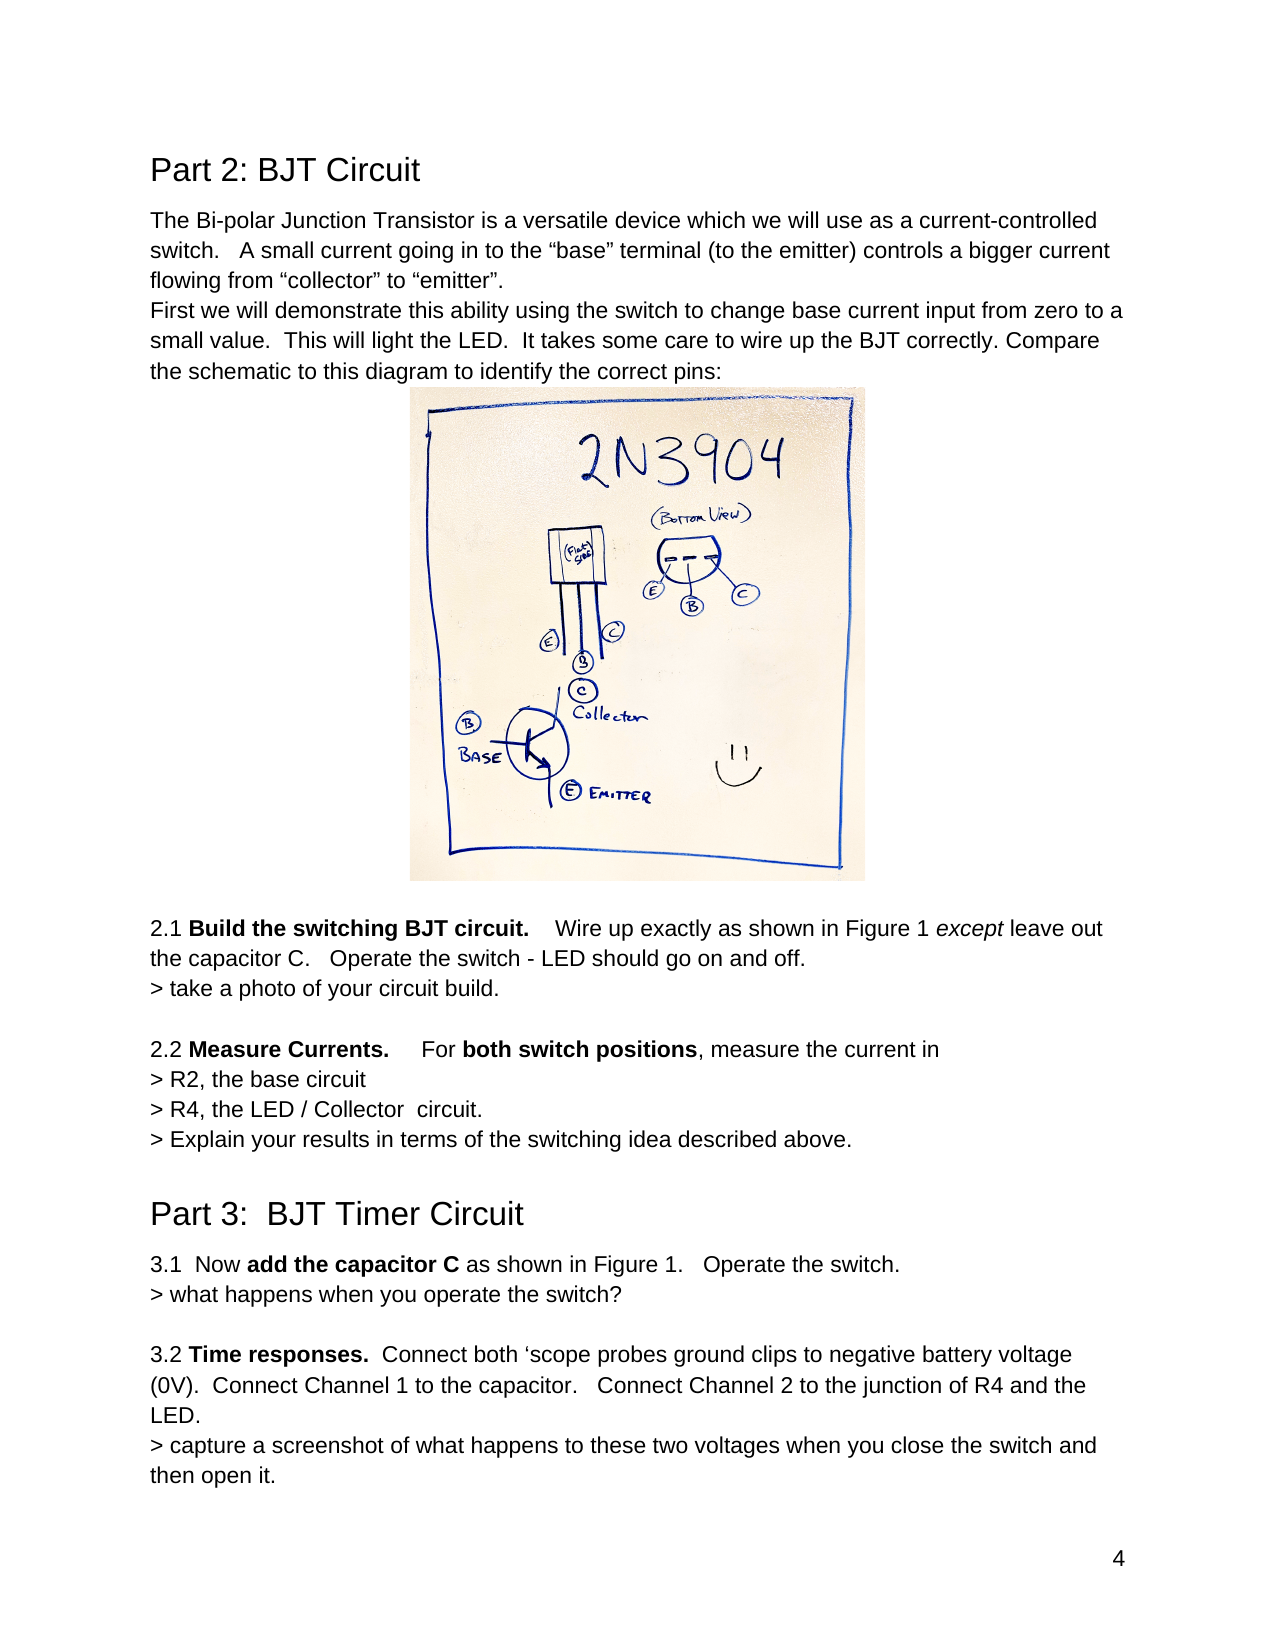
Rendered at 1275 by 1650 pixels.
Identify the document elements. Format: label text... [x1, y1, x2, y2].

text 3.2 Time responses. Connect both ‘scope probes ground clips to negative battery voltage (0V). Connect Channel 1 to the capacitor. Connect Channel 2 to the junction of R4 and the LED. [150, 1341, 1125, 1428]
text First we will demonstrate this ability using the switch to change base current input from zero to a small value. This will light the LED. It takes some care to wire up the BJT correctly. Compare the schematic to this diagram to identify the correct pins: [150, 297, 1125, 384]
text > Explain your results in terms of the switching idea described above. [150, 1126, 1125, 1153]
text The Bi-polar Junction Transistor is a versatile device which we will use as a current-controlled switch. A small current going in to the “base” terminal (to the emitter) controls a bigger current flowing from “collector” to “emitter”. [150, 207, 1125, 293]
text 2.1 Build the switching BJT circuit. Wire up exactly as shown in Figure 1 except leave out the capacitor C. Operate the switch - LED should go on and off. [150, 915, 1125, 972]
picture [409, 387, 866, 881]
text > take a photo of your circuit build. [150, 975, 1125, 1002]
text > R2, the base circuit [150, 1066, 1125, 1092]
text > what happens when you operate the switch? [150, 1281, 1125, 1307]
subtitle Part 2: BJT Circuit [150, 150, 1125, 188]
text > capture a screenshot of what happens to these two voltages when you close the switch and then open it. [150, 1432, 1125, 1489]
text 3.1 Now add the capacitor C as shown in Figure 1. Operate the switch. [150, 1251, 1125, 1277]
subtitle Part 3: BJT Timer Circuit [150, 1194, 1125, 1233]
text 2.2 Measure Currents. For both switch positions, measure the current in [150, 1036, 1125, 1062]
text > R4, the LED / Collector circuit. [150, 1096, 1125, 1123]
